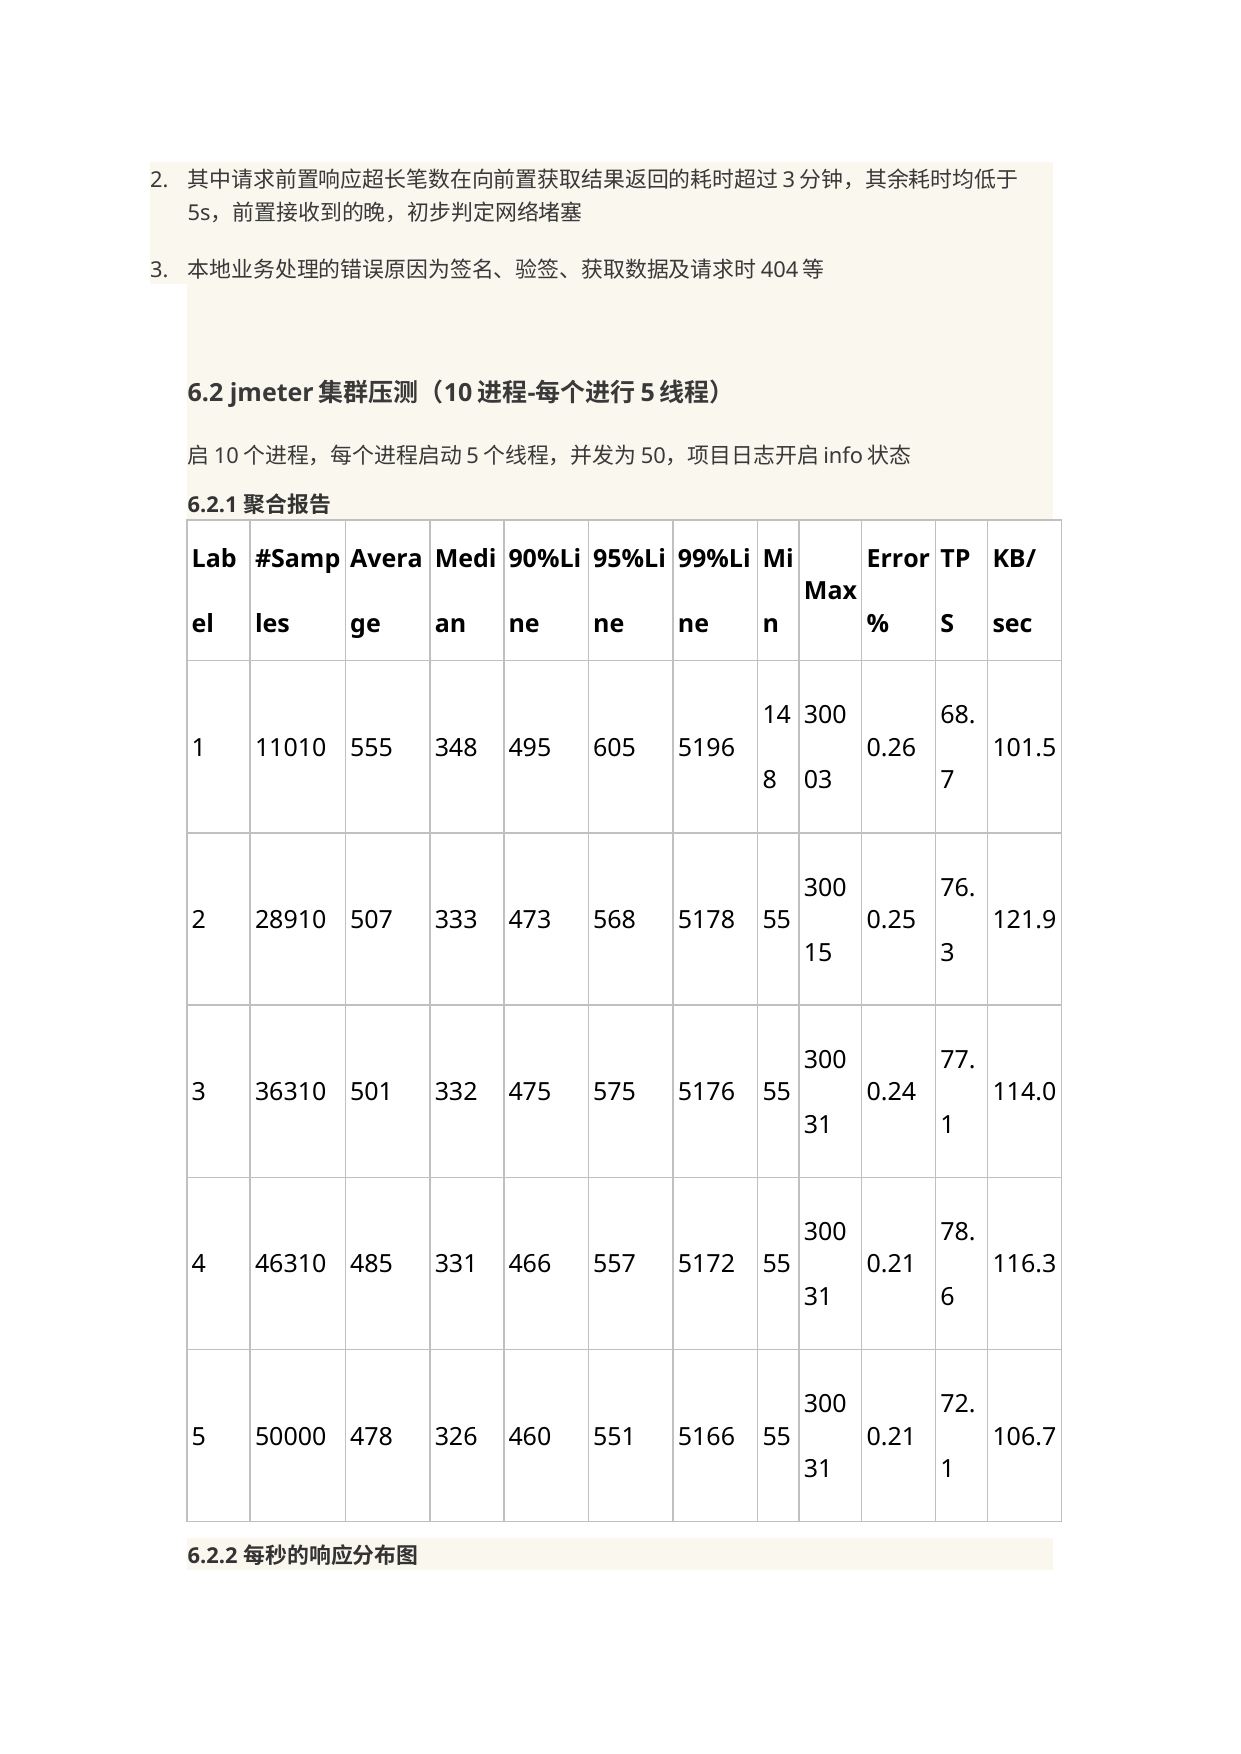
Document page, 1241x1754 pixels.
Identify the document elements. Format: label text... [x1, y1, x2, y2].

table_cell 78.6 [936, 1178, 987, 1348]
table_cell 0.21 [862, 1178, 935, 1348]
table_cell 348 [431, 661, 503, 832]
table_cell 331 [431, 1178, 503, 1348]
table_cell 5196 [674, 661, 757, 832]
table_cell 30031 [800, 1350, 861, 1521]
table_cell 30031 [800, 1006, 861, 1176]
table_header KB/sec [988, 521, 1061, 660]
table_cell 101.5 [988, 661, 1061, 832]
table_cell 5178 [674, 834, 757, 1004]
table_cell 46310 [251, 1178, 345, 1348]
table_cell 326 [431, 1350, 503, 1521]
list 其中请求前置响应超长笔数在向前置获取结果返回的耗时超过3分钟，其余耗时均低于5s，前置接收到的晚，初步判定网络堵塞 [150, 162, 1053, 227]
table_cell 501 [346, 1006, 429, 1176]
table_cell 478 [346, 1350, 429, 1521]
table_cell 5 [188, 1350, 249, 1521]
table_cell 460 [505, 1350, 588, 1521]
table_header Label [188, 521, 249, 660]
table_header 99%Line [674, 521, 757, 660]
table_cell 507 [346, 834, 429, 1004]
table_cell 55 [758, 1350, 798, 1521]
table_header Max [800, 521, 861, 660]
table_header Median [431, 521, 503, 660]
table_cell 5166 [674, 1350, 757, 1521]
table_cell 5176 [674, 1006, 757, 1176]
table_cell 3 [188, 1006, 249, 1176]
table_header 95%Line [589, 521, 672, 660]
table_header Error% [862, 521, 935, 660]
table_cell 2 [188, 834, 249, 1004]
table_cell 50000 [251, 1350, 345, 1521]
table_cell 11010 [251, 661, 345, 832]
table_cell 77.1 [936, 1006, 987, 1176]
list 本地业务处理的错误原因为签名、验签、获取数据及请求时404等 [150, 252, 1053, 284]
table_cell 495 [505, 661, 588, 832]
table_cell 557 [589, 1178, 672, 1348]
table_cell 30003 [800, 661, 861, 832]
table_header 90%Line [505, 521, 588, 660]
table_cell 72.1 [936, 1350, 987, 1521]
table_cell 475 [505, 1006, 588, 1176]
table_cell 148 [758, 661, 798, 832]
table_header #Samples [251, 521, 345, 660]
table_cell 116.3 [988, 1178, 1061, 1348]
text 6.2.1 聚合报告 [187, 486, 1053, 519]
table_cell 0.26 [862, 661, 935, 832]
table_cell 30015 [800, 834, 861, 1004]
table_cell 121.9 [988, 834, 1061, 1004]
table_header Average [346, 521, 429, 660]
table_cell 0.21 [862, 1350, 935, 1521]
table_cell 0.24 [862, 1006, 935, 1176]
table_header Min [758, 521, 798, 660]
table_cell 76.3 [936, 834, 987, 1004]
table_cell 55 [758, 1178, 798, 1348]
table_cell 485 [346, 1178, 429, 1348]
table_cell 4 [188, 1178, 249, 1348]
table_cell 551 [589, 1350, 672, 1521]
table_cell 605 [589, 661, 672, 832]
table_cell 466 [505, 1178, 588, 1348]
table_cell 332 [431, 1006, 503, 1176]
table_cell 473 [505, 834, 588, 1004]
table_cell 68.7 [936, 661, 987, 832]
table_cell 555 [346, 661, 429, 832]
table_cell 55 [758, 834, 798, 1004]
table_cell 106.7 [988, 1350, 1061, 1521]
table_cell 36310 [251, 1006, 345, 1176]
table_cell 0.25 [862, 834, 935, 1004]
table_cell 5172 [674, 1178, 757, 1348]
table_cell 333 [431, 834, 503, 1004]
table_cell 30031 [800, 1178, 861, 1348]
table_cell 55 [758, 1006, 798, 1176]
table_cell 568 [589, 834, 672, 1004]
table_cell 114.0 [988, 1006, 1061, 1176]
table_cell 575 [589, 1006, 672, 1176]
table_header TPS [936, 521, 987, 660]
text 6.2 jmeter集群压测（10进程-每个进行5线程） [187, 358, 1053, 423]
text 6.2.2 每秒的响应分布图 [187, 1538, 1053, 1570]
table_cell 28910 [251, 834, 345, 1004]
text 启10个进程，每个进程启动5个线程，并发为50，项目日志开启info状态 [187, 438, 1053, 471]
table_cell 1 [188, 661, 249, 832]
